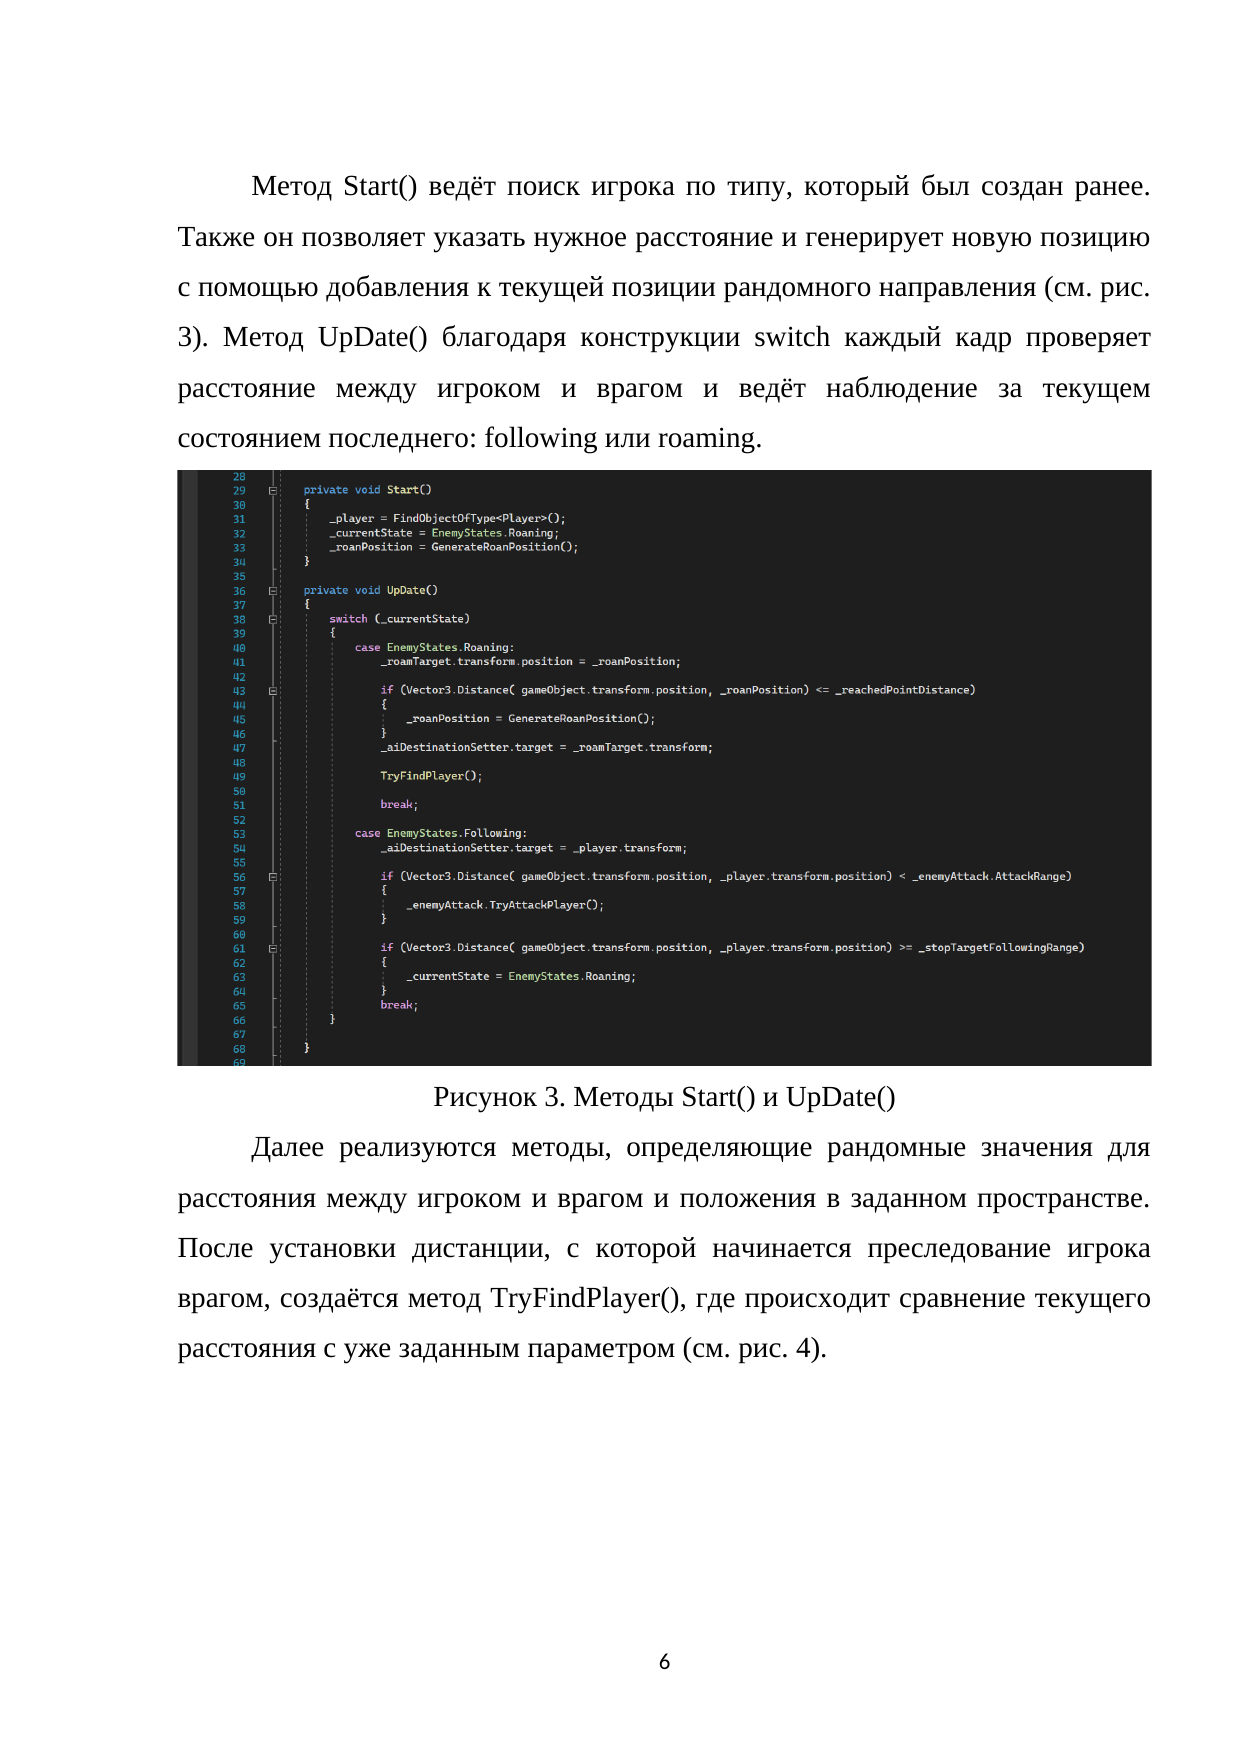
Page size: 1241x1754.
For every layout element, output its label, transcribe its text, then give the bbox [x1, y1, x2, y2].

text Рисунок 3. Методы Start() и UpDate() [177, 1079, 1152, 1113]
text Далее реализуются методы, определяющие рандомные значения для расстояния между игроком и врагом и положения в заданном пространстве. После установки дистанции, с которой начинается преследование игрока врагом, создаётся метод TryFindPlayer(), где происходит сравнение текущего расстояния с уже заданным параметром (см. рис. 4). [177, 1129, 1152, 1364]
text Метод Start() ведёт поиск игрока по типу, который был создан ранее. Также он позволяет указать нужное расстояние и генерирует новую позицию с помощью добавления к текущей позиции рандомного направления (см. рис. 3). Метод UpDate() благодаря конструкции switch каждый кадр проверяет расстояние между игроком и врагом и ведёт наблюдение за текущем состоянием последнего: following или roaming. [177, 168, 1152, 453]
picture [177, 470, 1152, 1066]
